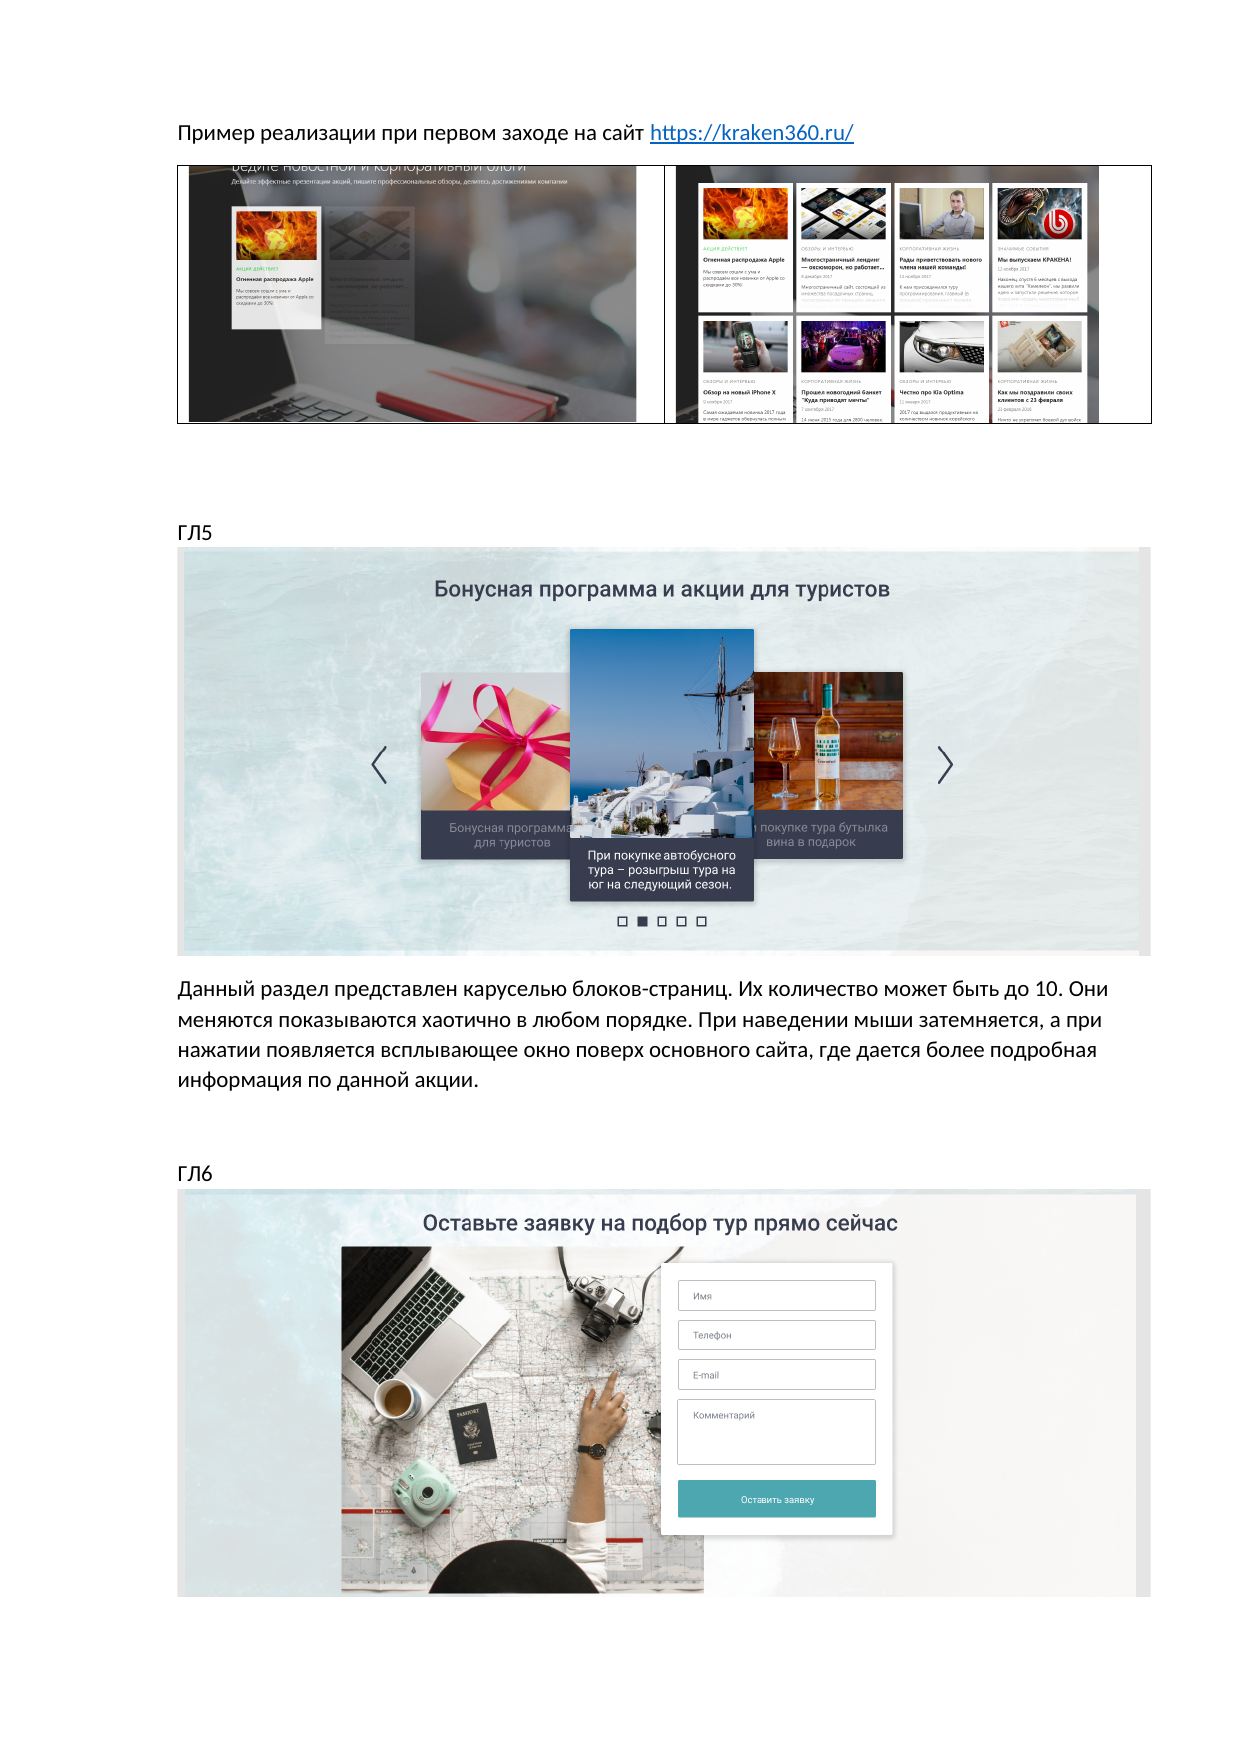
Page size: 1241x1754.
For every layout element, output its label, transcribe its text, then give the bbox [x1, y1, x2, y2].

text Данный раздел представлен каруселью блоков-страниц. Их количество может быть до 10. Они меняются показываются хаотично в любом порядке. При наведении мыши затемняется, а при нажатии появляется всплывающее окно поверх основного сайта, где дается более подробная информация по данной акции. [177, 974, 1152, 1093]
table_header [1099, 166, 1151, 423]
picture [675, 166, 1099, 423]
picture [188, 166, 637, 422]
table_header [178, 166, 664, 423]
picture [177, 1189, 1151, 1597]
table_header [665, 166, 675, 423]
picture [177, 547, 1151, 956]
text Пример реализации при первом заходе на сайт https://kraken360.ru/ [177, 118, 1152, 146]
